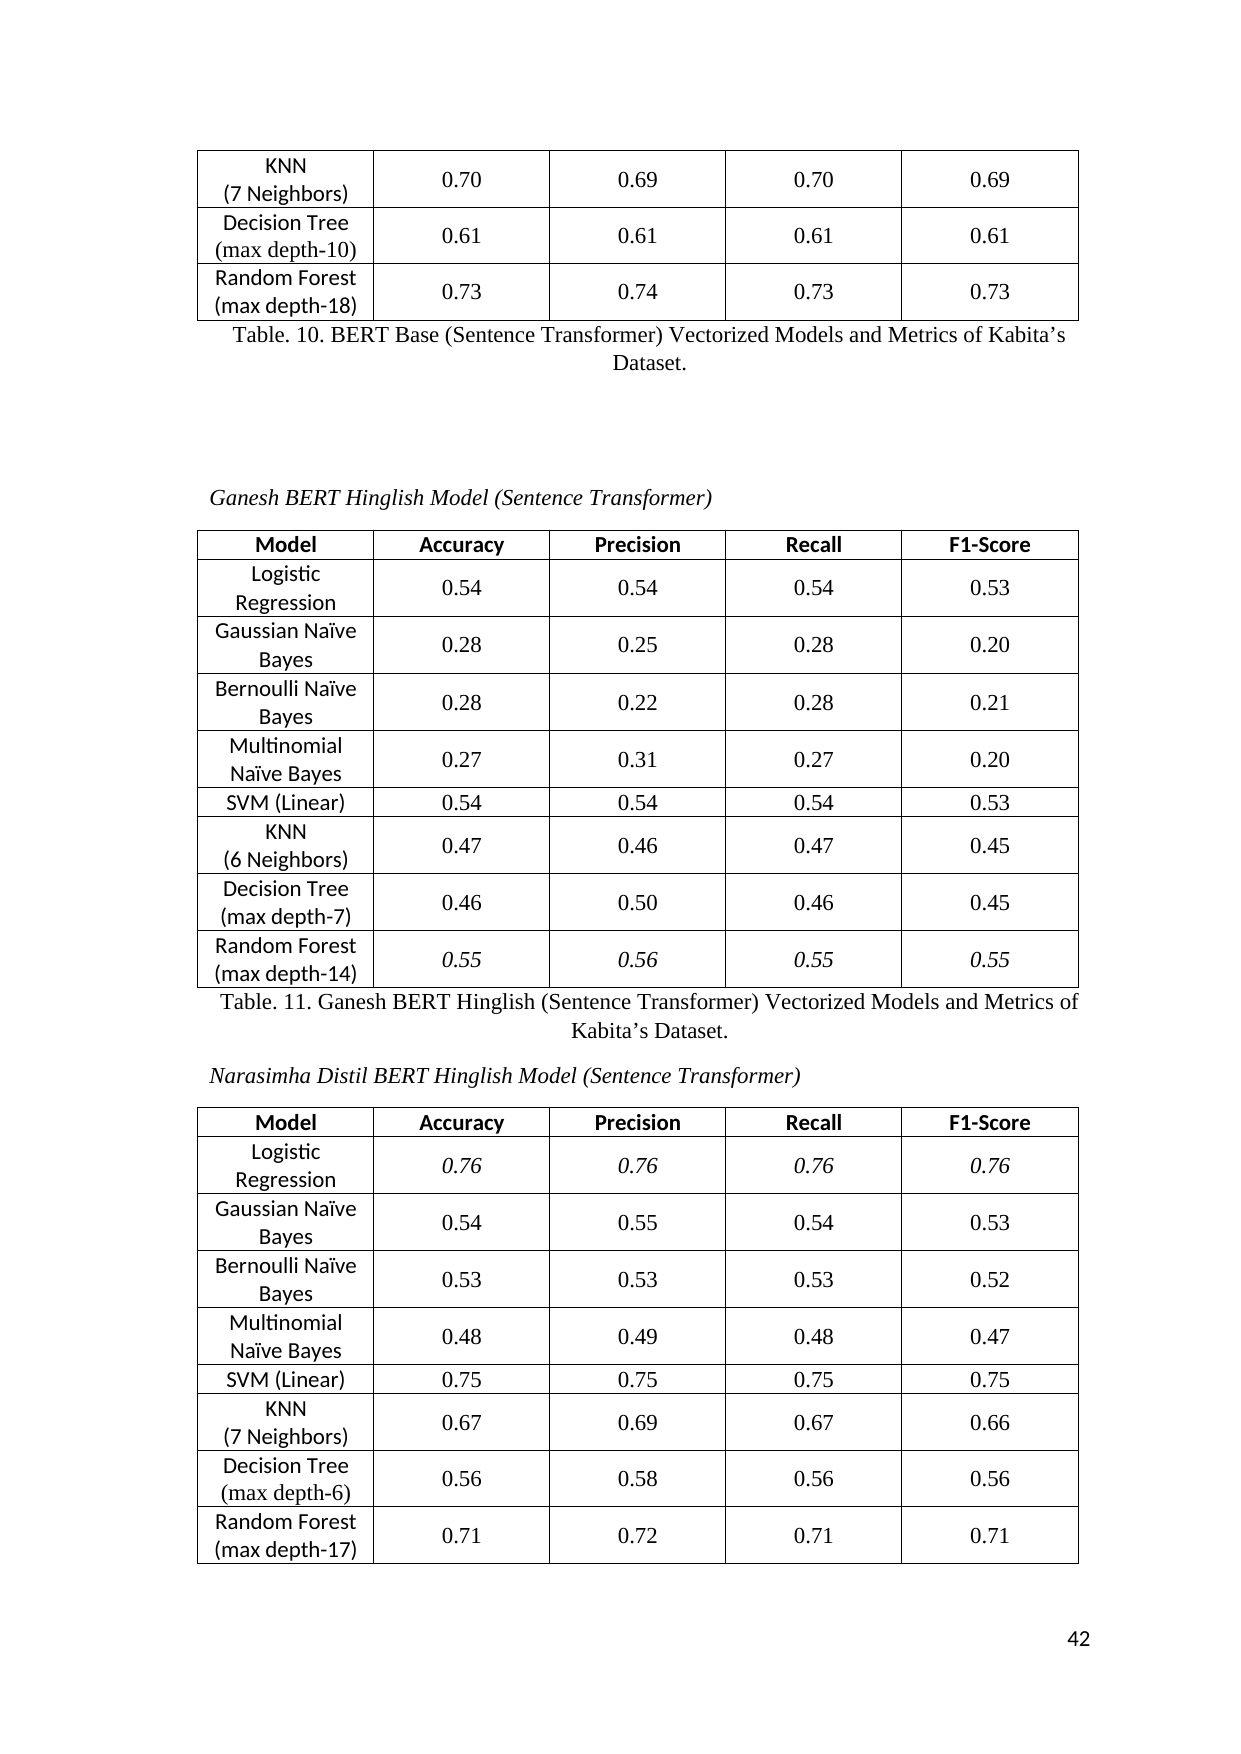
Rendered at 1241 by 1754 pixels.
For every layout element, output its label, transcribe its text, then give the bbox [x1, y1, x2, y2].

table_cell 0.61 [726, 208, 901, 262]
table_header Model [198, 531, 373, 558]
table_cell 0.50 [550, 874, 725, 930]
table_cell 0.28 [374, 674, 549, 730]
table_cell Gaussian Naïve Bayes [198, 1194, 373, 1250]
table_cell 0.49 [550, 1308, 725, 1364]
table_cell 0.55 [374, 931, 549, 987]
table_cell 0.27 [374, 731, 549, 787]
table_header Model [198, 1108, 373, 1136]
table_cell 0.46 [550, 817, 725, 873]
table_cell 0.73 [902, 264, 1078, 319]
table_cell 0.54 [374, 788, 549, 816]
table_cell 0.54 [550, 788, 725, 816]
table_cell 0.67 [726, 1394, 901, 1450]
table_cell 0.69 [550, 151, 725, 207]
table_cell 0.28 [374, 617, 549, 673]
table_cell 0.47 [374, 817, 549, 873]
table_cell 0.53 [902, 560, 1078, 616]
table_cell 0.53 [550, 1251, 725, 1307]
table_cell 0.45 [902, 874, 1078, 930]
table_cell 0.61 [902, 208, 1078, 262]
table_cell 0.48 [726, 1308, 901, 1364]
table_cell 0.71 [374, 1507, 549, 1563]
text Table. 11. Ganesh BERT Hinglish (Sentence Transformer) Vectorized Models and Metrics of Kabita’s Dataset. [209, 988, 1090, 1043]
table_cell 0.20 [902, 731, 1078, 787]
table_header Accuracy [374, 1108, 549, 1136]
table_cell 0.25 [550, 617, 725, 673]
table_cell 0.20 [902, 617, 1078, 673]
table_cell 0.55 [726, 931, 901, 987]
table_cell Logistic Regression [198, 560, 373, 616]
table_header Recall [726, 531, 901, 558]
table_cell 0.71 [902, 1507, 1078, 1563]
table_cell 0.56 [726, 1451, 901, 1506]
table_cell 0.53 [374, 1251, 549, 1307]
table_cell Multinomial Naïve Bayes [198, 1308, 373, 1364]
table_header Accuracy [374, 531, 549, 558]
table_cell 0.54 [726, 788, 901, 816]
table_cell 0.75 [374, 1365, 549, 1393]
table_cell Bernoulli Naïve Bayes [198, 1251, 373, 1307]
table_header F1-Score [902, 531, 1078, 558]
table_cell 0.66 [902, 1394, 1078, 1450]
table_cell KNN (7 Neighbors) [198, 1394, 373, 1450]
table_cell Bernoulli Naïve Bayes [198, 674, 373, 730]
table_cell Random Forest (max depth-14) [198, 931, 373, 987]
table_cell 0.54 [374, 560, 549, 616]
table_cell 0.52 [902, 1251, 1078, 1307]
table_cell 0.47 [726, 817, 901, 873]
table_cell 0.76 [550, 1137, 725, 1193]
table_cell 0.75 [726, 1365, 901, 1393]
table_cell 0.71 [726, 1507, 901, 1563]
table_cell 0.69 [550, 1394, 725, 1450]
table_cell Random Forest (max depth-17) [198, 1507, 373, 1563]
table_cell 0.46 [726, 874, 901, 930]
table_cell Decision Tree (max depth-10) [198, 208, 373, 262]
text Ganesh BERT Hinglish Model (Sentence Transformer) [209, 484, 1090, 511]
table_cell Gaussian Naïve Bayes [198, 617, 373, 673]
text Table. 10. BERT Base (Sentence Transformer) Vectorized Models and Metrics of Kabita’s Dataset. [209, 321, 1090, 375]
table_cell 0.54 [726, 1194, 901, 1250]
table_cell 0.55 [902, 931, 1078, 987]
table_cell 0.22 [550, 674, 725, 730]
table_cell 0.46 [374, 874, 549, 930]
table_cell 0.53 [726, 1251, 901, 1307]
table_header Precision [550, 1108, 725, 1136]
table_cell 0.28 [726, 617, 901, 673]
table_cell 0.76 [902, 1137, 1078, 1193]
table_cell KNN (7 Neighbors) [198, 151, 373, 207]
table_cell 0.55 [550, 1194, 725, 1250]
table_cell 0.56 [902, 1451, 1078, 1506]
table_cell 0.54 [374, 1194, 549, 1250]
table_cell 0.67 [374, 1394, 549, 1450]
table_cell 0.27 [726, 731, 901, 787]
table_cell 0.54 [726, 560, 901, 616]
table_cell 0.73 [726, 264, 901, 319]
table_cell Logistic Regression [198, 1137, 373, 1193]
table_header F1-Score [902, 1108, 1078, 1136]
table_cell 0.75 [902, 1365, 1078, 1393]
table_cell 0.53 [902, 1194, 1078, 1250]
table_cell 0.48 [374, 1308, 549, 1364]
table_cell 0.21 [902, 674, 1078, 730]
table_cell 0.61 [374, 208, 549, 262]
table_header Recall [726, 1108, 901, 1136]
table_cell SVM (Linear) [198, 788, 373, 816]
text Narasimha Distil BERT Hinglish Model (Sentence Transformer) [209, 1062, 1090, 1088]
table_cell 0.31 [550, 731, 725, 787]
table_cell 0.69 [902, 151, 1078, 207]
table_cell Decision Tree (max depth-6) [198, 1451, 373, 1506]
table_cell Random Forest (max depth-18) [198, 264, 373, 319]
table_header Precision [550, 531, 725, 558]
table_cell 0.54 [550, 560, 725, 616]
table_cell 0.45 [902, 817, 1078, 873]
table_cell 0.73 [374, 264, 549, 319]
table_cell Multinomial Naïve Bayes [198, 731, 373, 787]
table_cell 0.72 [550, 1507, 725, 1563]
table_cell 0.58 [550, 1451, 725, 1506]
table_cell 0.56 [550, 931, 725, 987]
table_cell 0.70 [726, 151, 901, 207]
table_cell Decision Tree (max depth-7) [198, 874, 373, 930]
table_cell 0.76 [726, 1137, 901, 1193]
table_cell 0.56 [374, 1451, 549, 1506]
table_cell KNN (6 Neighbors) [198, 817, 373, 873]
table_cell 0.70 [374, 151, 549, 207]
table_cell 0.76 [374, 1137, 549, 1193]
table_cell 0.47 [902, 1308, 1078, 1364]
table_cell 0.53 [902, 788, 1078, 816]
table_cell 0.28 [726, 674, 901, 730]
table_cell 0.74 [550, 264, 725, 319]
table_cell 0.61 [550, 208, 725, 262]
table_cell SVM (Linear) [198, 1365, 373, 1393]
table_cell 0.75 [550, 1365, 725, 1393]
